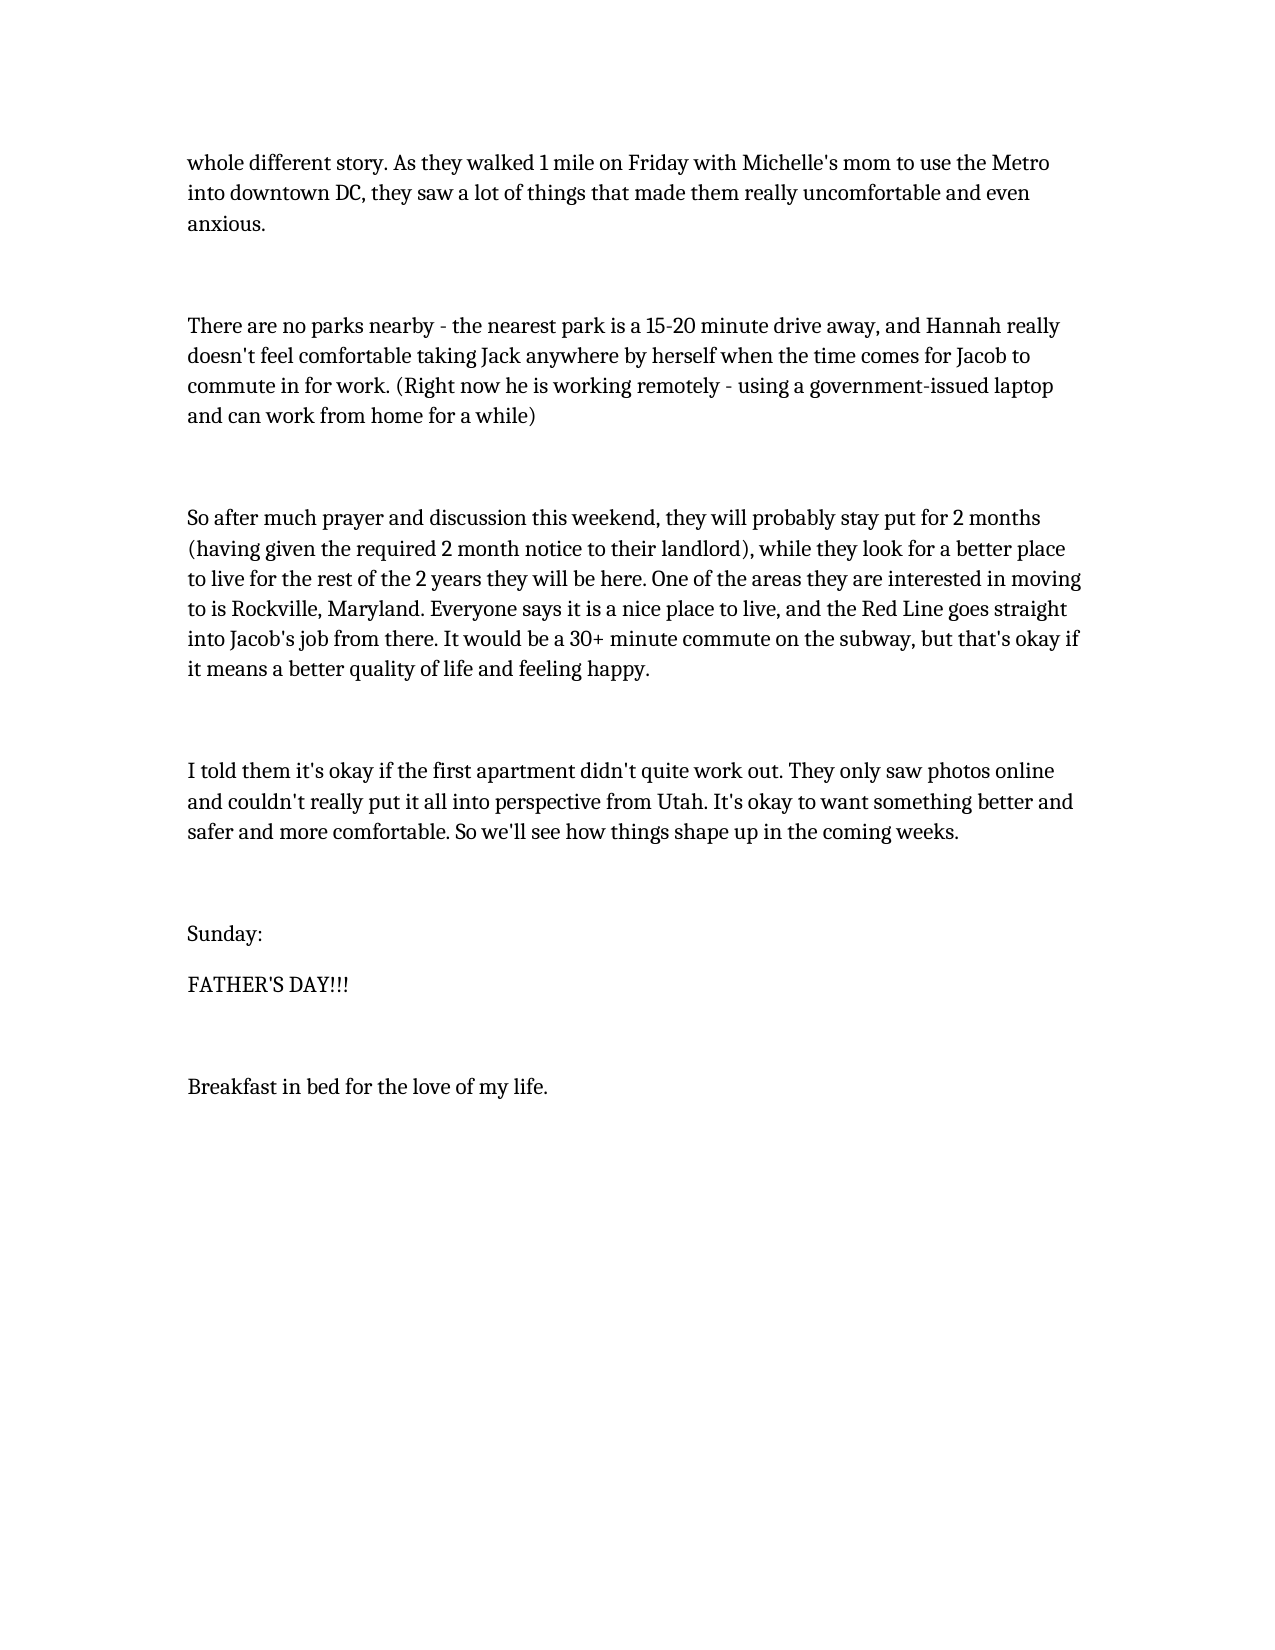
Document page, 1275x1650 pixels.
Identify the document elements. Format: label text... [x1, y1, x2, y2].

text There are no parks nearby - the nearest park is a 15-20 minute drive away, and Hannah really doesn't feel comfortable taking Jack anywhere by herself when the time comes for Jacob to commute in for work. (Right now he is working remotely - using a government-issued laptop and can work from home for a while) [187, 312, 1087, 429]
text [187, 150, 1087, 237]
text Sunday: [187, 921, 1087, 947]
text Breakfast in bed for the love of my life. [187, 1074, 1087, 1100]
text FATHER'S DAY!!! [187, 972, 1087, 998]
text So after much prayer and discussion this weekend, they will probably stay put for 2 months (having given the required 2 month notice to their landlord), while they look for a better place to live for the rest of the 2 years they will be here. One of the areas they are interested in moving to is Rockville, Maryland. Everyone says it is a nice place to live, and the Red Line goes straight into Jacob's job from there. It would be a 30+ minute commute on the subway, but that's okay if it means a better quality of life and feeling happy. [187, 505, 1087, 683]
text I told them it's okay if the first apartment didn't quite work out. They only saw photos online and couldn't really put it all into perspective from Utah. It's okay to want something better and safer and more comfortable. So we'll see how things shape up in the coming weeks. [187, 758, 1087, 845]
